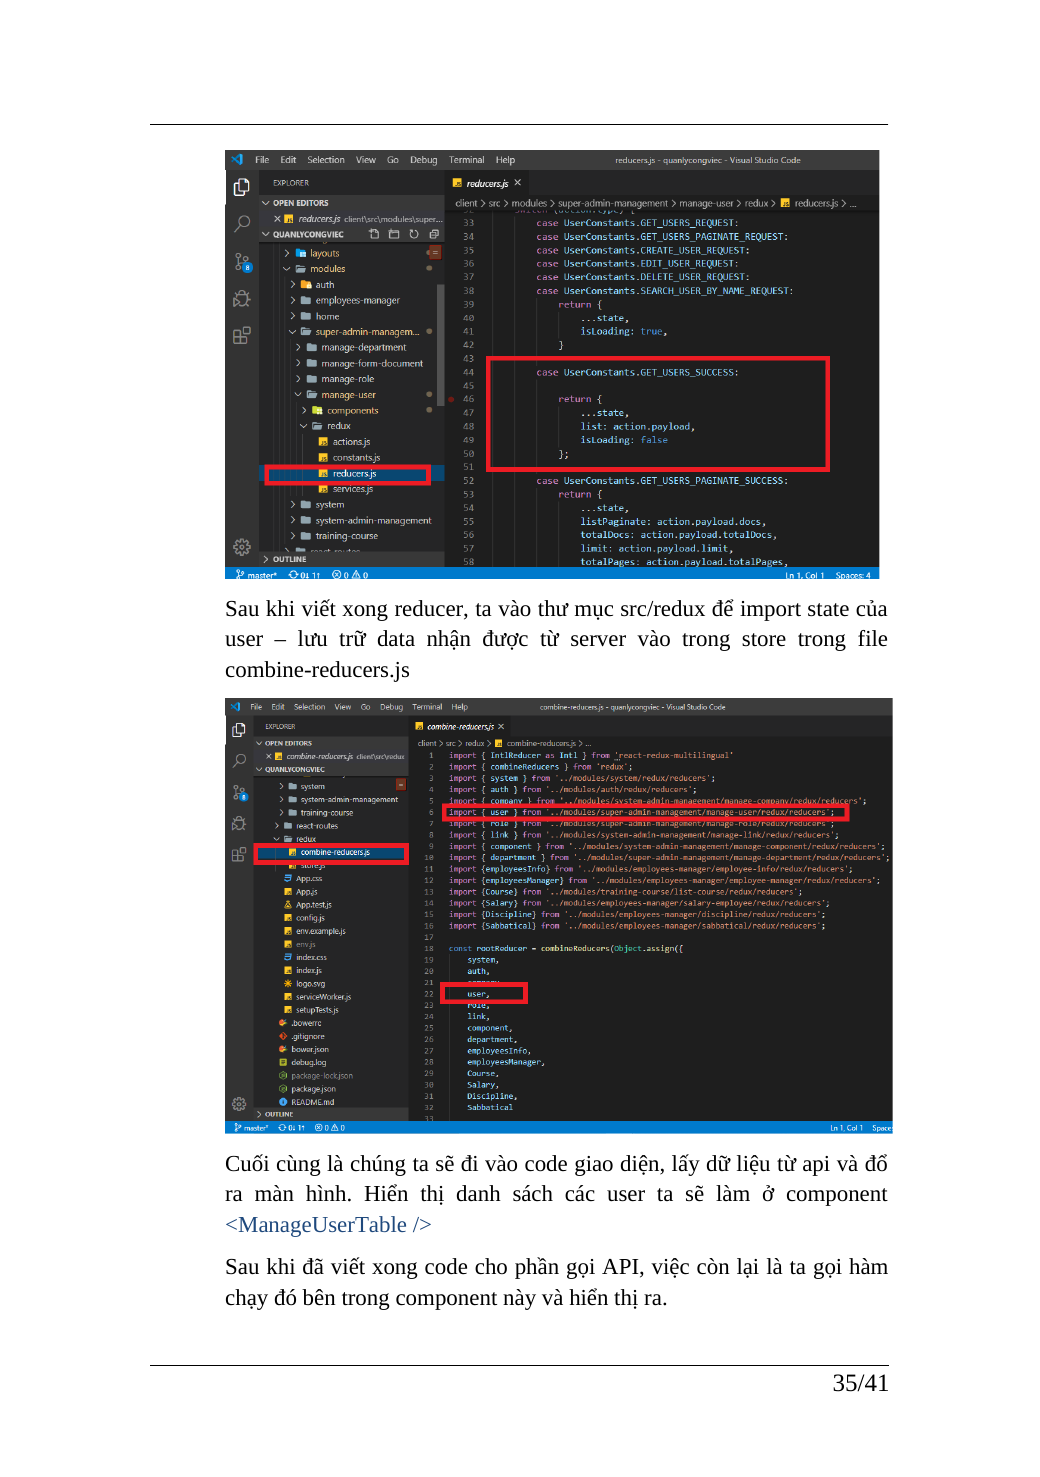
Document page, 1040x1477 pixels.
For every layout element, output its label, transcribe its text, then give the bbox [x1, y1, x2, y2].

list Cuối cùng là chúng ta sẽ đi vào code giao diện, lấy dữ liệu từ api và đổ ra màn hình. Hiển thị danh sách các user ta sẽ làm ở component <ManageUserTable /> [225, 1150, 889, 1237]
picture [225, 698, 893, 1134]
list Sau khi đã viết xong code cho phần gọi API, việc còn lại là ta gọi hàm chạy đó bên trong component này và hiển thị ra. [225, 1253, 889, 1310]
picture [225, 150, 880, 579]
list Sau khi viết xong reducer, ta vào thư mục src/redux để import state của user – lưu trữ data nhận được từ server vào trong store trong file combine-reducers.js [225, 595, 889, 682]
